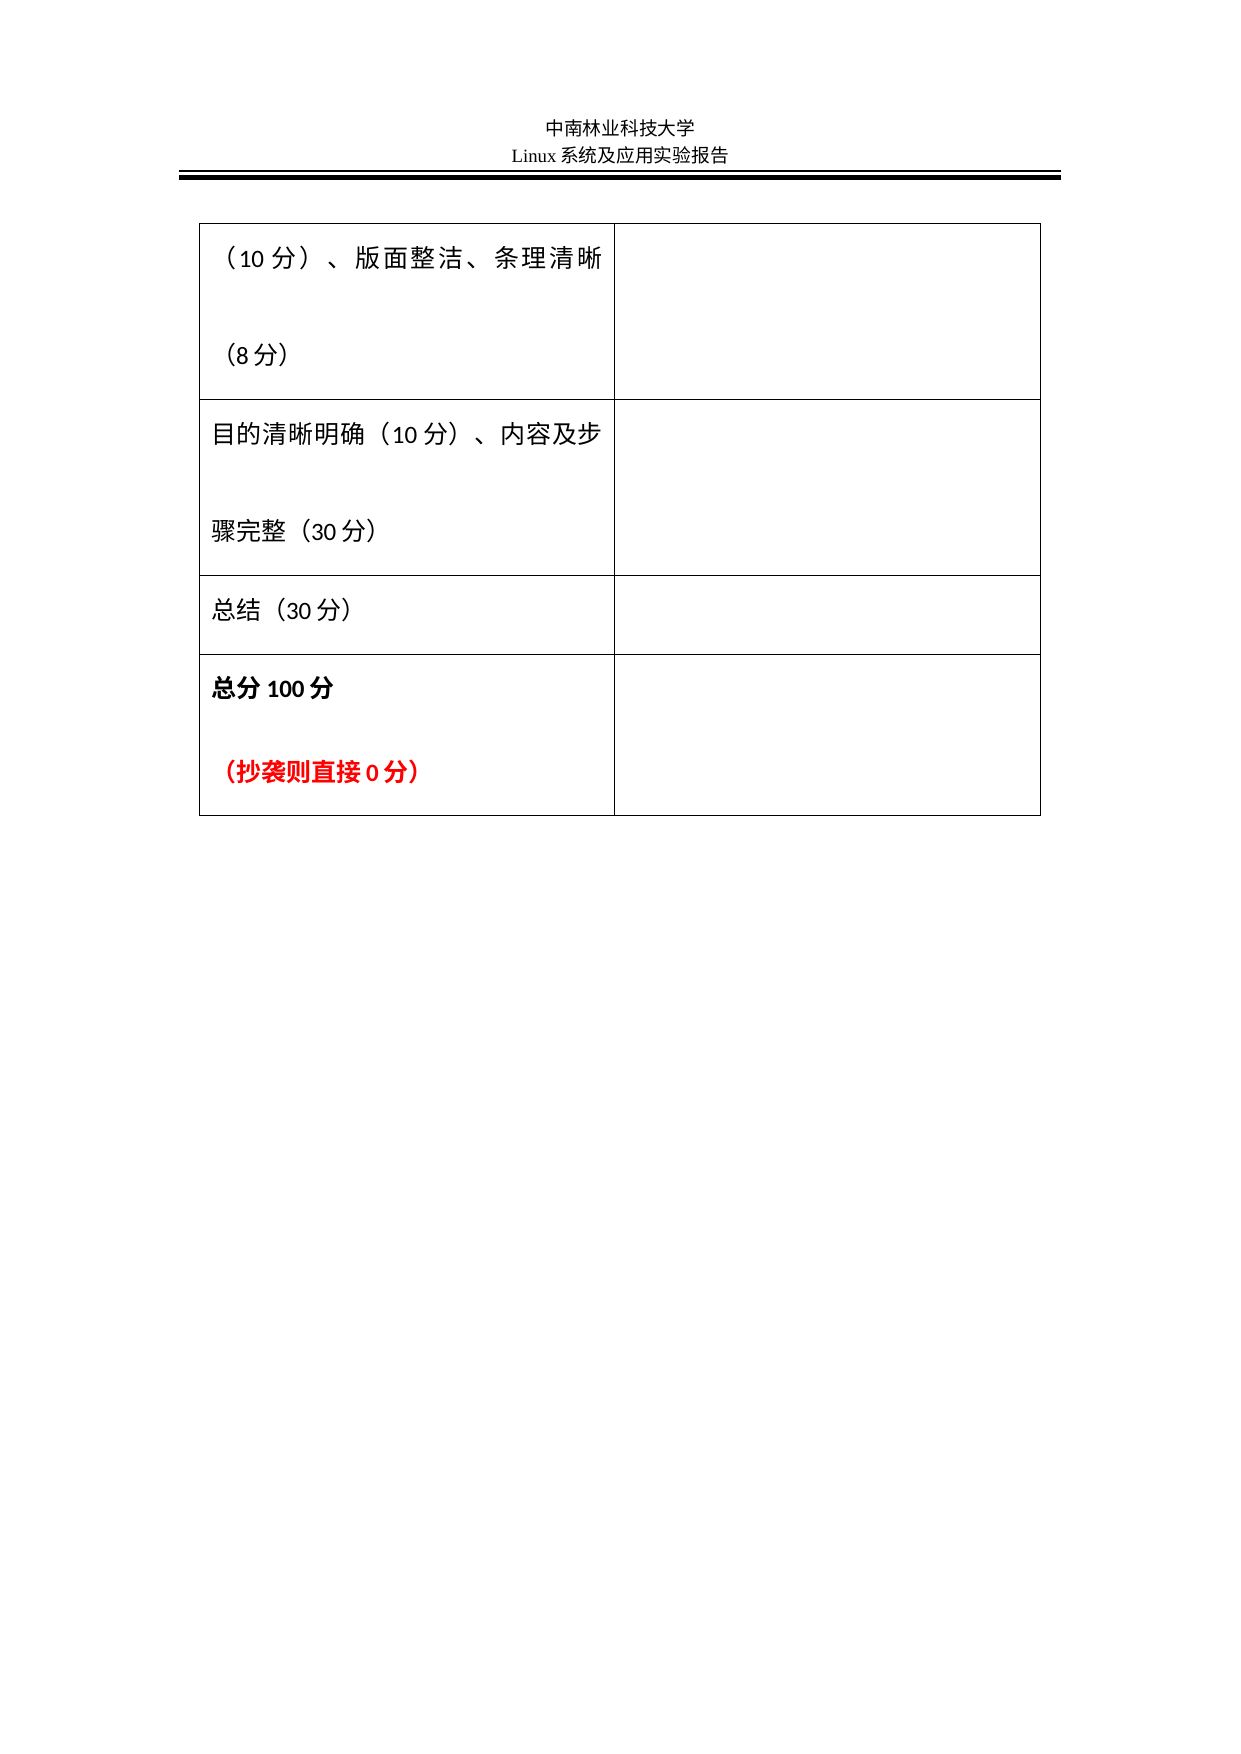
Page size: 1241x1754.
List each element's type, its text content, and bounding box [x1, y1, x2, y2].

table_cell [200, 224, 614, 399]
table_cell 总分 100分 （抄袭则直接0分） [200, 655, 614, 815]
table_cell [615, 576, 1040, 653]
table_cell 目的清晰明确（10分）、内容及步骤完整（30分） [200, 400, 614, 575]
table_cell [615, 400, 1040, 575]
table_cell [615, 655, 1040, 815]
table_cell [615, 224, 1040, 399]
table_cell 总结（30分） [200, 576, 614, 653]
